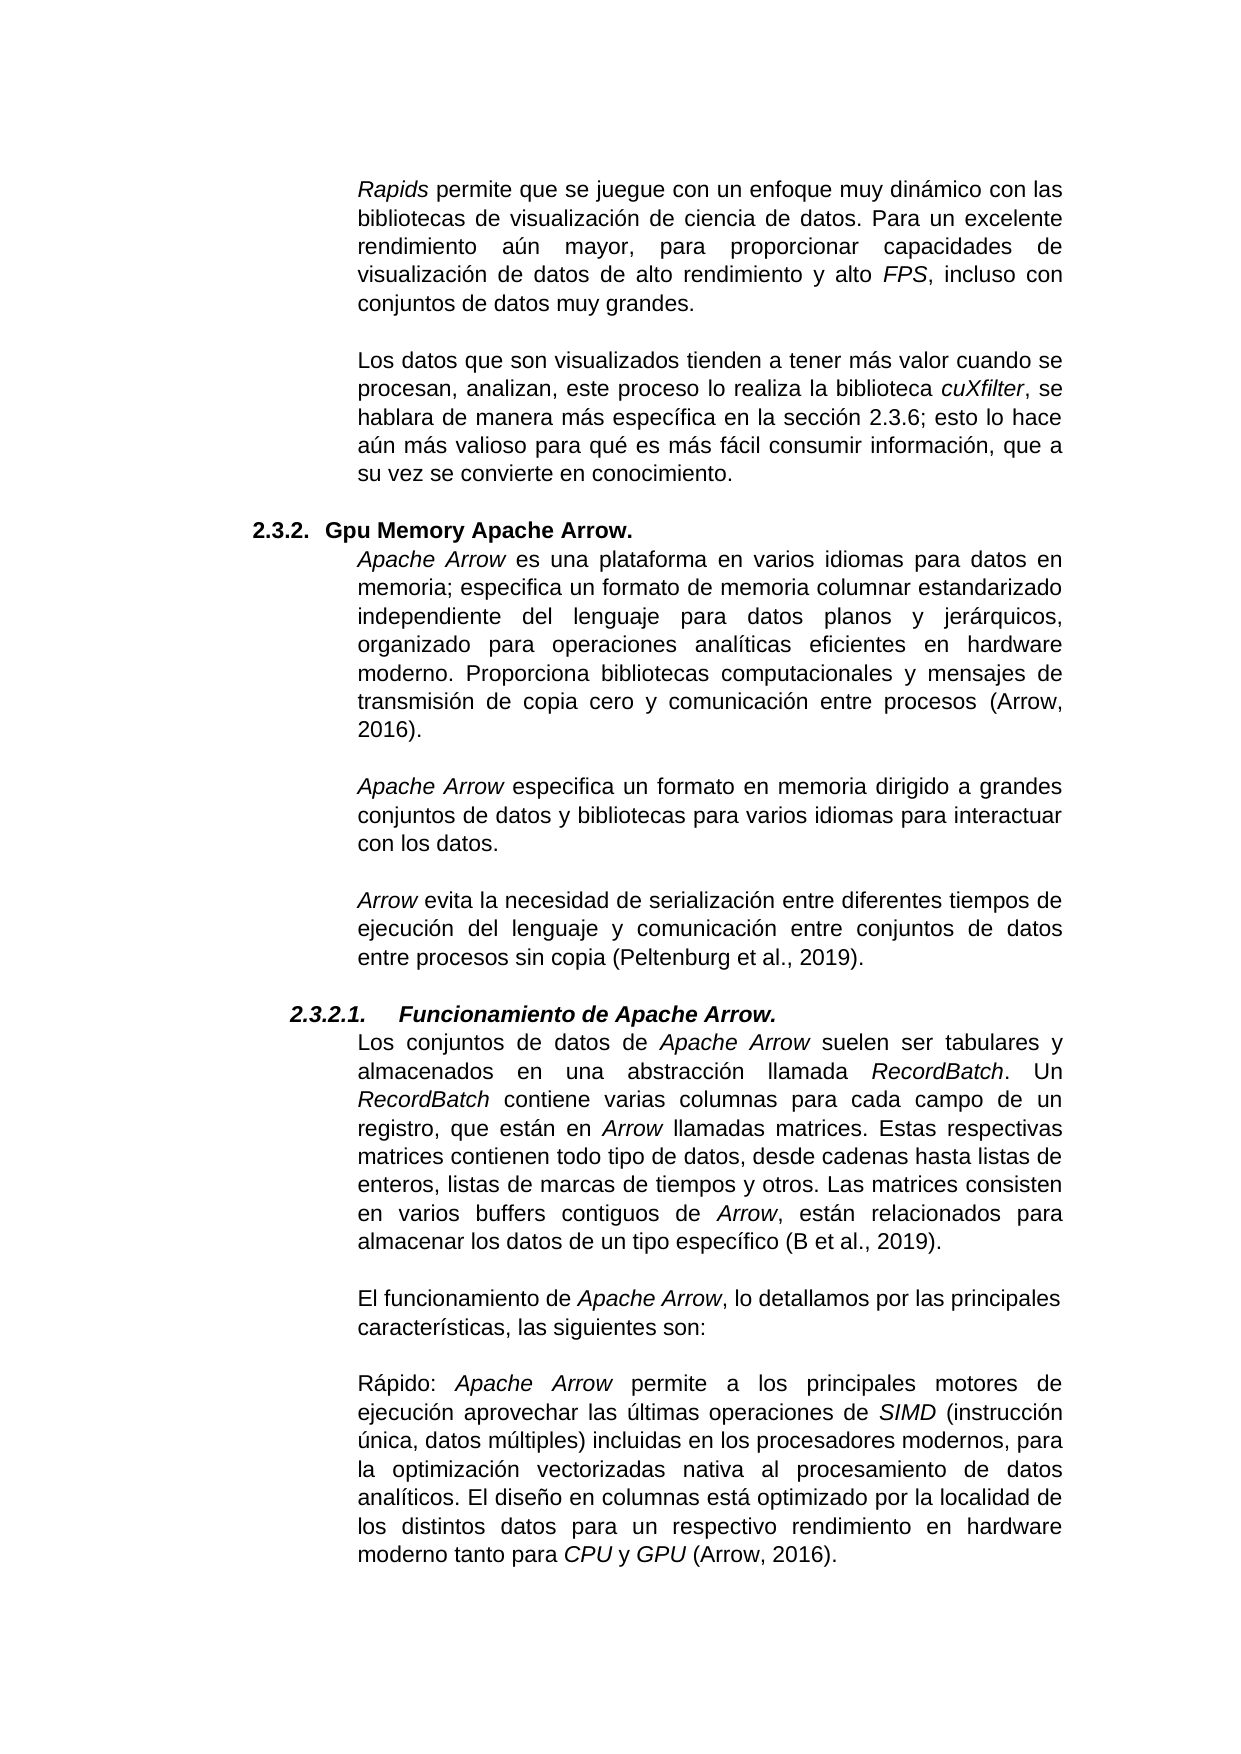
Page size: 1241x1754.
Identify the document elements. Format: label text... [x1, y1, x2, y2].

list Apache Arrow especifica un formato en memoria dirigido a grandes conjuntos de datos y bibliotecas para varios idiomas para interactuar con los datos. [357, 773, 1063, 856]
list Funcionamiento de Apache Arrow. [290, 1001, 1063, 1027]
list El funcionamiento de Apache Arrow, lo detallamos por las principales características, las siguientes son: [357, 1285, 1063, 1340]
list Los datos que son visualizados tienden a tener más valor cuando se procesan, analizan, este proceso lo realiza la biblioteca cuXfilter, se hablara de manera más específica en la sección 2.3.6; esto lo hace aún más valioso para qué es más fácil consumir información, que a su vez se convierte en conocimiento. [357, 347, 1063, 487]
list Rapids permite que se juegue con un enfoque muy dinámico con las bibliotecas de visualización de ciencia de datos. Para un excelente rendimiento aún mayor, para proporcionar capacidades de visualización de datos de alto rendimiento y alto FPS, incluso con conjuntos de datos muy grandes. [357, 176, 1063, 316]
list Rápido: Apache Arrow permite a los principales motores de ejecución aprovechar las últimas operaciones de SIMD (instrucción única, datos múltiples) incluidas en los procesadores modernos, para la optimización vectorizadas nativa al procesamiento de datos analíticos. El diseño en columnas está optimizado por la localidad de los distintos datos para un respectivo rendimiento en hardware moderno tanto para CPU y GPU (Arrow, 2016). [357, 1370, 1063, 1567]
list Apache Arrow es una plataforma en varios idiomas para datos en memoria; especifica un formato de memoria columnar estandarizado independiente del lenguaje para datos planos y jerárquicos, organizado para operaciones analíticas eficientes en hardware moderno. Proporciona bibliotecas computacionales y mensajes de transmisión de copia cero y comunicación entre procesos (Arrow, 2016). [357, 546, 1063, 743]
list Los conjuntos de datos de Apache Arrow suelen ser tabulares y almacenados en una abstracción llamada RecordBatch. Un RecordBatch contiene varias columnas para cada campo de un registro, que están en Arrow llamadas matrices. Estas respectivas matrices contienen todo tipo de datos, desde cadenas hasta listas de enteros, listas de marcas de tiempos y otros. Las matrices consisten en varios buffers contiguos de Arrow, están relacionados para almacenar los datos de un tipo específico (B et al., 2019). [357, 1029, 1063, 1254]
list Arrow evita la necesidad de serialización entre diferentes tiempos de ejecución del lenguaje y comunicación entre conjuntos de datos entre procesos sin copia (Peltenburg et al., 2019). [357, 887, 1063, 970]
list Gpu Memory Apache Arrow. [252, 517, 1063, 544]
